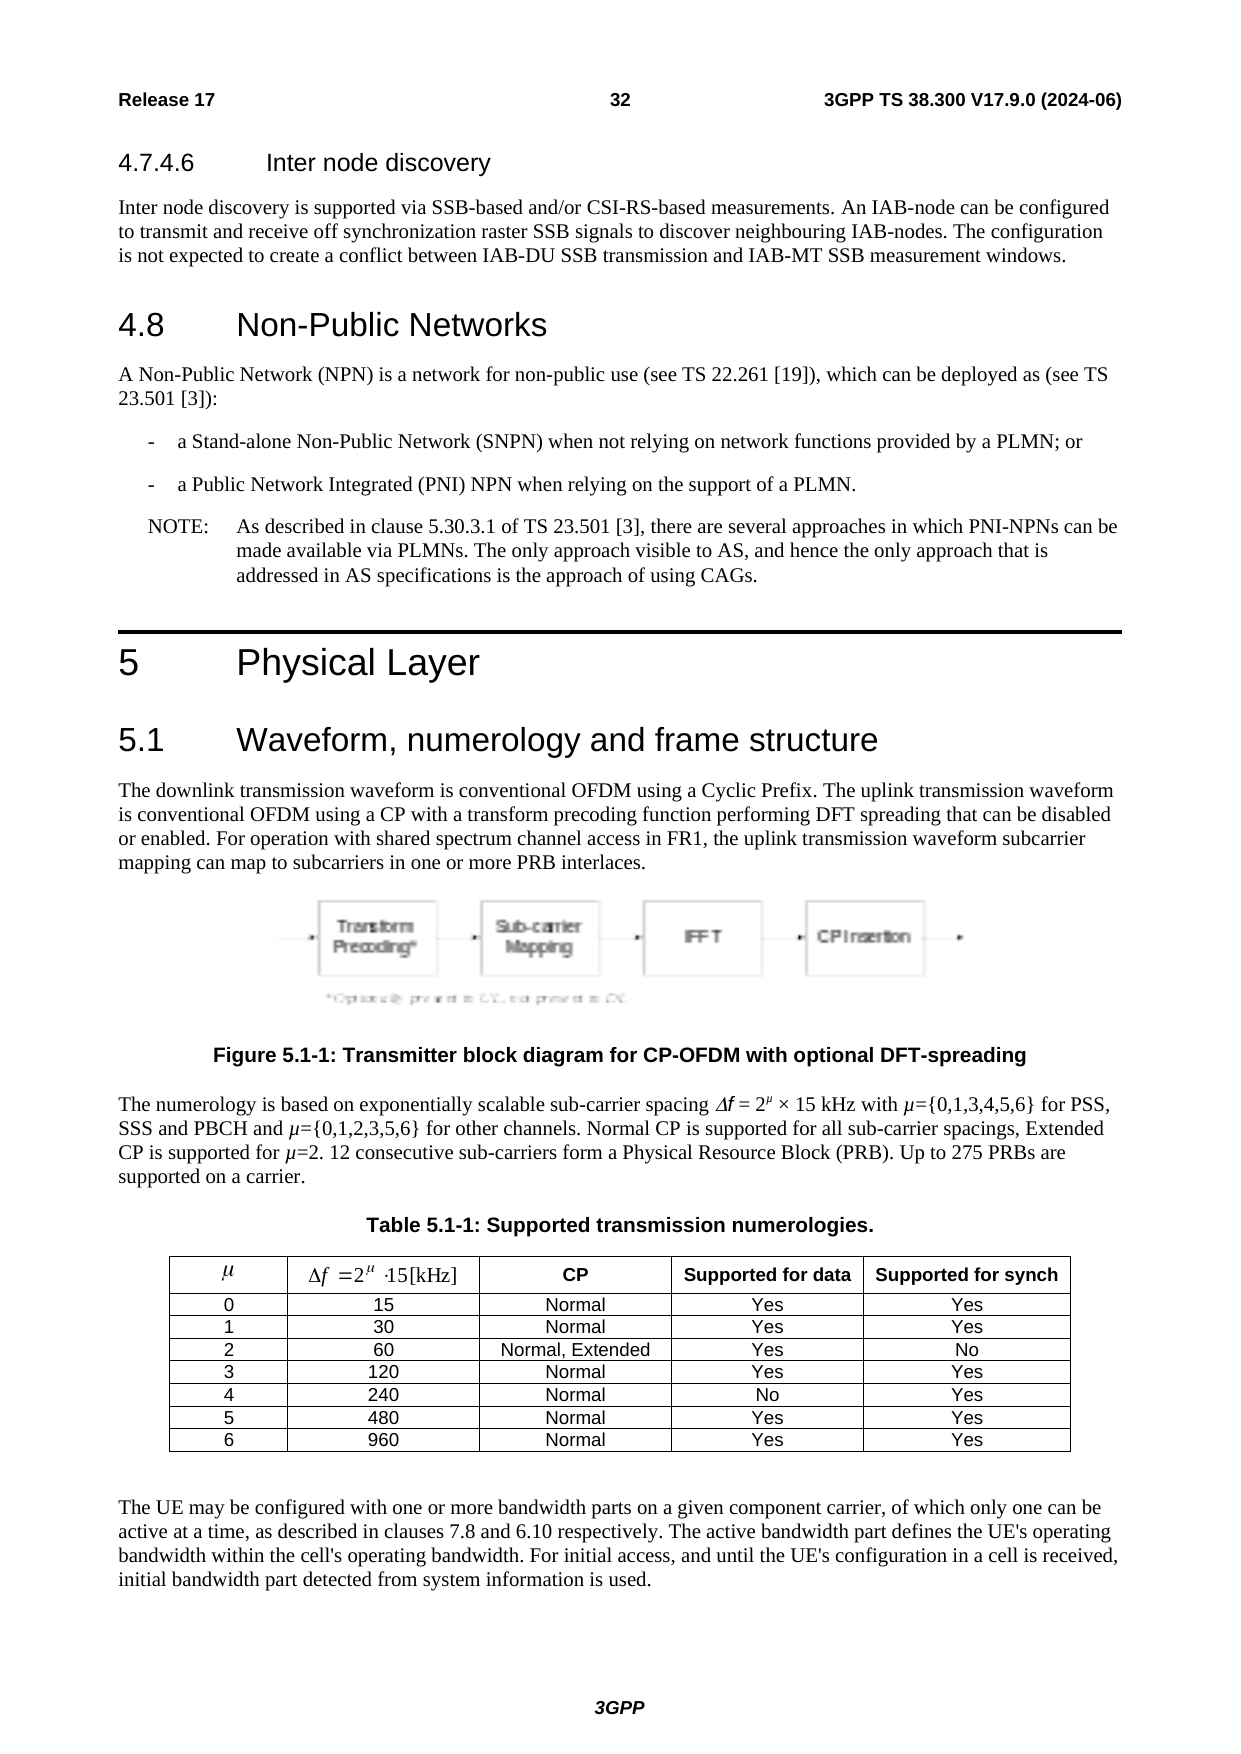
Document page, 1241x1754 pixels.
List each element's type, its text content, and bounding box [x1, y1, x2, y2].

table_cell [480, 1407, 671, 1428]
subtitle 5 Physical Layer [118, 634, 1122, 683]
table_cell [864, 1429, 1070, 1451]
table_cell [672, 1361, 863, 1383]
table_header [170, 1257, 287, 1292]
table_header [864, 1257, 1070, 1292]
text - a Stand-alone Non-Public Network (SNPN) when not relying on network functions provided by a PLMN; or [148, 429, 1122, 453]
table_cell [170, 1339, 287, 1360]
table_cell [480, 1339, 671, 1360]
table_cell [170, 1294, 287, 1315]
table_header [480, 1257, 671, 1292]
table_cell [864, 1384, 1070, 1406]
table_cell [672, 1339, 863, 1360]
text Inter node discovery is supported via SSB-based and/or CSI-RS-based measurements. An IAB-node can be configured to transmit and receive off synchronization raster SSB signals to discover neighbouring IAB-nodes. The configuration is not expected to create a conflict between IAB-DU SSB transmission and IAB-MT SSB measurement windows. [118, 195, 1122, 267]
text Figure 5.1-1: Transmitter block diagram for CP-OFDM with optional DFT-spreading [118, 1042, 1122, 1066]
text A Non-Public Network (NPN) is a network for non-public use (see TS 22.261 [19]), which can be deployed as (see TS 23.501 [3]): [118, 362, 1122, 410]
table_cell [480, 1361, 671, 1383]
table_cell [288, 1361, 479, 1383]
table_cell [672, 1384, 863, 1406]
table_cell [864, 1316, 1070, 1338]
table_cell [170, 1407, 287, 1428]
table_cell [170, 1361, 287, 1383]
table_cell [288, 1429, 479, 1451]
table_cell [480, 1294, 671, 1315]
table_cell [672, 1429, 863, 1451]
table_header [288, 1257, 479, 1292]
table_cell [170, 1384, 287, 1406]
text The UE may be configured with one or more bandwidth parts on a given component carrier, of which only one can be active at a time, as described in clauses 7.8 and 6.10 respectively. The active bandwidth part defines the UE's operating bandwidth within the cell's operating bandwidth. For initial access, and until the UE's configuration in a cell is received, initial bandwidth part detected from system information is used. [118, 1494, 1122, 1591]
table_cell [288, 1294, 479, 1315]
text NOTE: As described in clause 5.30.3.1 of TS 23.501 [3], there are several approaches in which PNI-NPNs can be made available via PLMNs. The only approach visible to AS, and hence the only approach that is addressed in AS specifications is the approach of using CAGs. [148, 514, 1122, 587]
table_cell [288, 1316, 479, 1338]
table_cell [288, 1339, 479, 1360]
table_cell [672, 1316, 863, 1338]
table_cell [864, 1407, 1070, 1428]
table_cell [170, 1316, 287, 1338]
subtitle 5.1 Waveform, numerology and frame structure [118, 720, 1122, 759]
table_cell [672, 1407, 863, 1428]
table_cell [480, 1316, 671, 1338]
text Table 5.1-1: Supported transmission numerologies. [118, 1213, 1122, 1237]
subtitle 4.8 Non-Public Networks [118, 305, 1122, 343]
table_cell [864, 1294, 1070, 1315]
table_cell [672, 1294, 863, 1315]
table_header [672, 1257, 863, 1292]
text The downlink transmission waveform is conventional OFDM using a Cyclic Prefix. The uplink transmission waveform is conventional OFDM using a CP with a transform precoding function performing DFT spreading that can be disabled or enabled. For operation with shared spectrum channel access in FR1, the uplink transmission waveform subcarrier mapping can map to subcarriers in one or more PRB interlaces. [118, 777, 1122, 874]
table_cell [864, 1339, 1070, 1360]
subtitle 4.7.4.6 Inter node discovery [118, 147, 1122, 176]
text - a Public Network Integrated (PNI) NPN when relying on the support of a PLMN. [148, 472, 1122, 496]
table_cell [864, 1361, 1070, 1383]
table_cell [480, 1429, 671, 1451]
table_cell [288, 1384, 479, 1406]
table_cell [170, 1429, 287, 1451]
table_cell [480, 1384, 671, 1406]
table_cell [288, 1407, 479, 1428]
text The numerology is based on exponentially scalable sub-carrier spacing f = 2µ × 15 kHz with µ={0,1,3,4,5,6} for PSS, SSS and PBCH and µ={0,1,2,3,5,6} for other channels. Normal CP is supported for all sub-carrier spacings, Extended CP is supported for µ=2. 12 consecutive sub-carriers form a Physical Resource Block (PRB). Up to 275 PRBs are supported on a carrier. [118, 1091, 1122, 1188]
